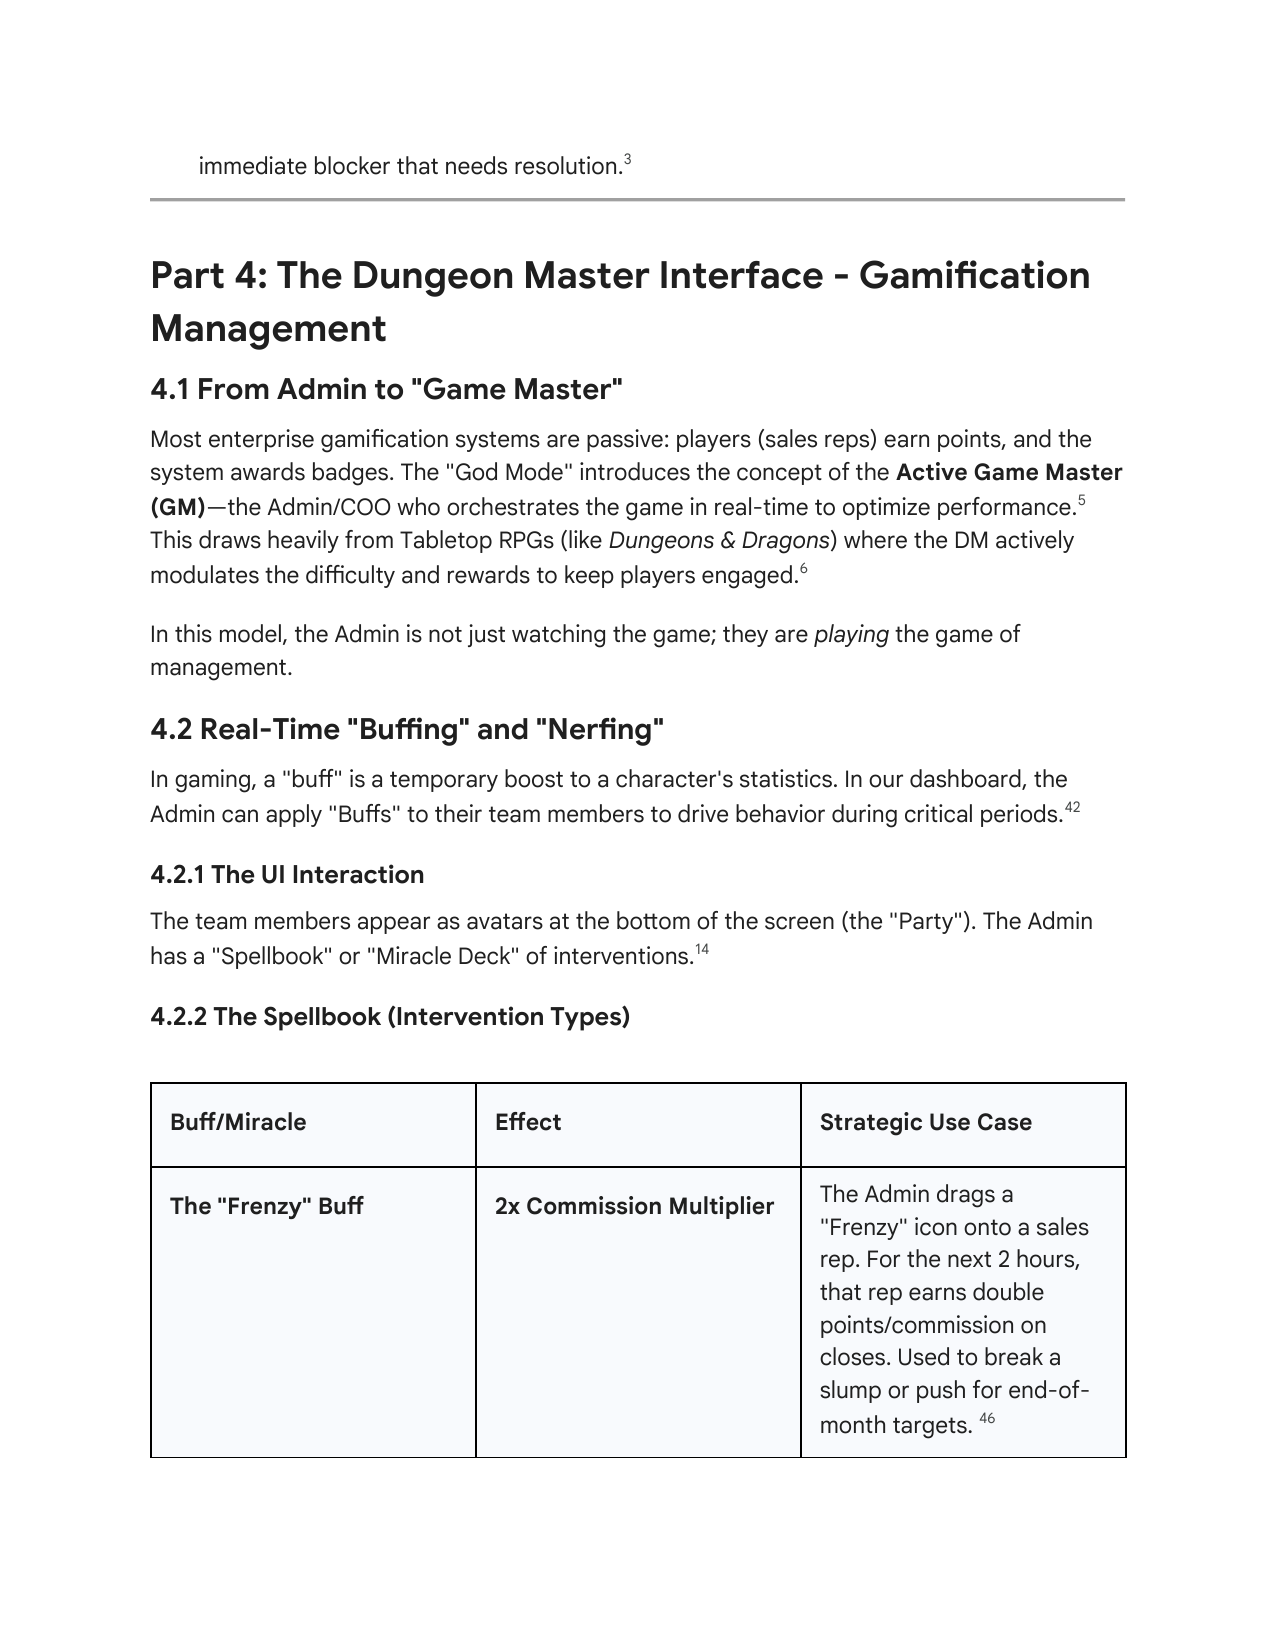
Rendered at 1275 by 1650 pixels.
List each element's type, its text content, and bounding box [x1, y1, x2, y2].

table_header Effect [477, 1084, 800, 1166]
text In this model, the Admin is not just watching the game; they are playing the game of management. [150, 621, 1125, 682]
text Most enterprise gamification systems are passive: players (sales reps) earn points, and the system awards badges. The "God Mode" introduces the concept of the Active Game Master (GM)—the Admin/COO who orchestrates the game in real-time to optimize performance.5 This draws heavily from Tabletop RPGs (like Dungeons & Dragons) where the DM actively modulates the difficulty and rewards to keep players engaged.6 [150, 426, 1125, 591]
table_header Strategic Use Case [802, 1084, 1125, 1166]
subtitle 4.1 From Admin to "Game Master" [150, 371, 1125, 408]
table_header Buff/Miracle [152, 1084, 475, 1166]
table_cell The "Frenzy" Buff [152, 1168, 475, 1457]
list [161, 150, 1125, 181]
subtitle Part 4: The Dungeon Master Interface - Gamification Management [150, 202, 1125, 352]
text The team members appear as avatars at the bottom of the screen (the "Party"). The Admin has a "Spellbook" or "Miracle Deck" of interventions.14 [150, 907, 1125, 972]
subtitle 4.2.1 The UI Interaction [150, 859, 1125, 890]
subtitle 4.2 Real-Time "Buffing" and "Nerfing" [150, 711, 1125, 747]
table_cell 2x Commission Multiplier [477, 1168, 800, 1457]
text In gaming, a "buff" is a temporary boost to a character's statistics. In our dashboard, the Admin can apply "Buffs" to their team members to drive behavior during critical periods.42 [150, 765, 1125, 829]
subtitle 4.2.2 The Spellbook (Intervention Types) [150, 1001, 1125, 1032]
table_cell The Admin drags a "Frenzy" icon onto a sales rep. For the next 2 hours, that rep earns double points/commission on closes. Used to break a slump or push for end-of-month targets. 46 [802, 1168, 1125, 1457]
